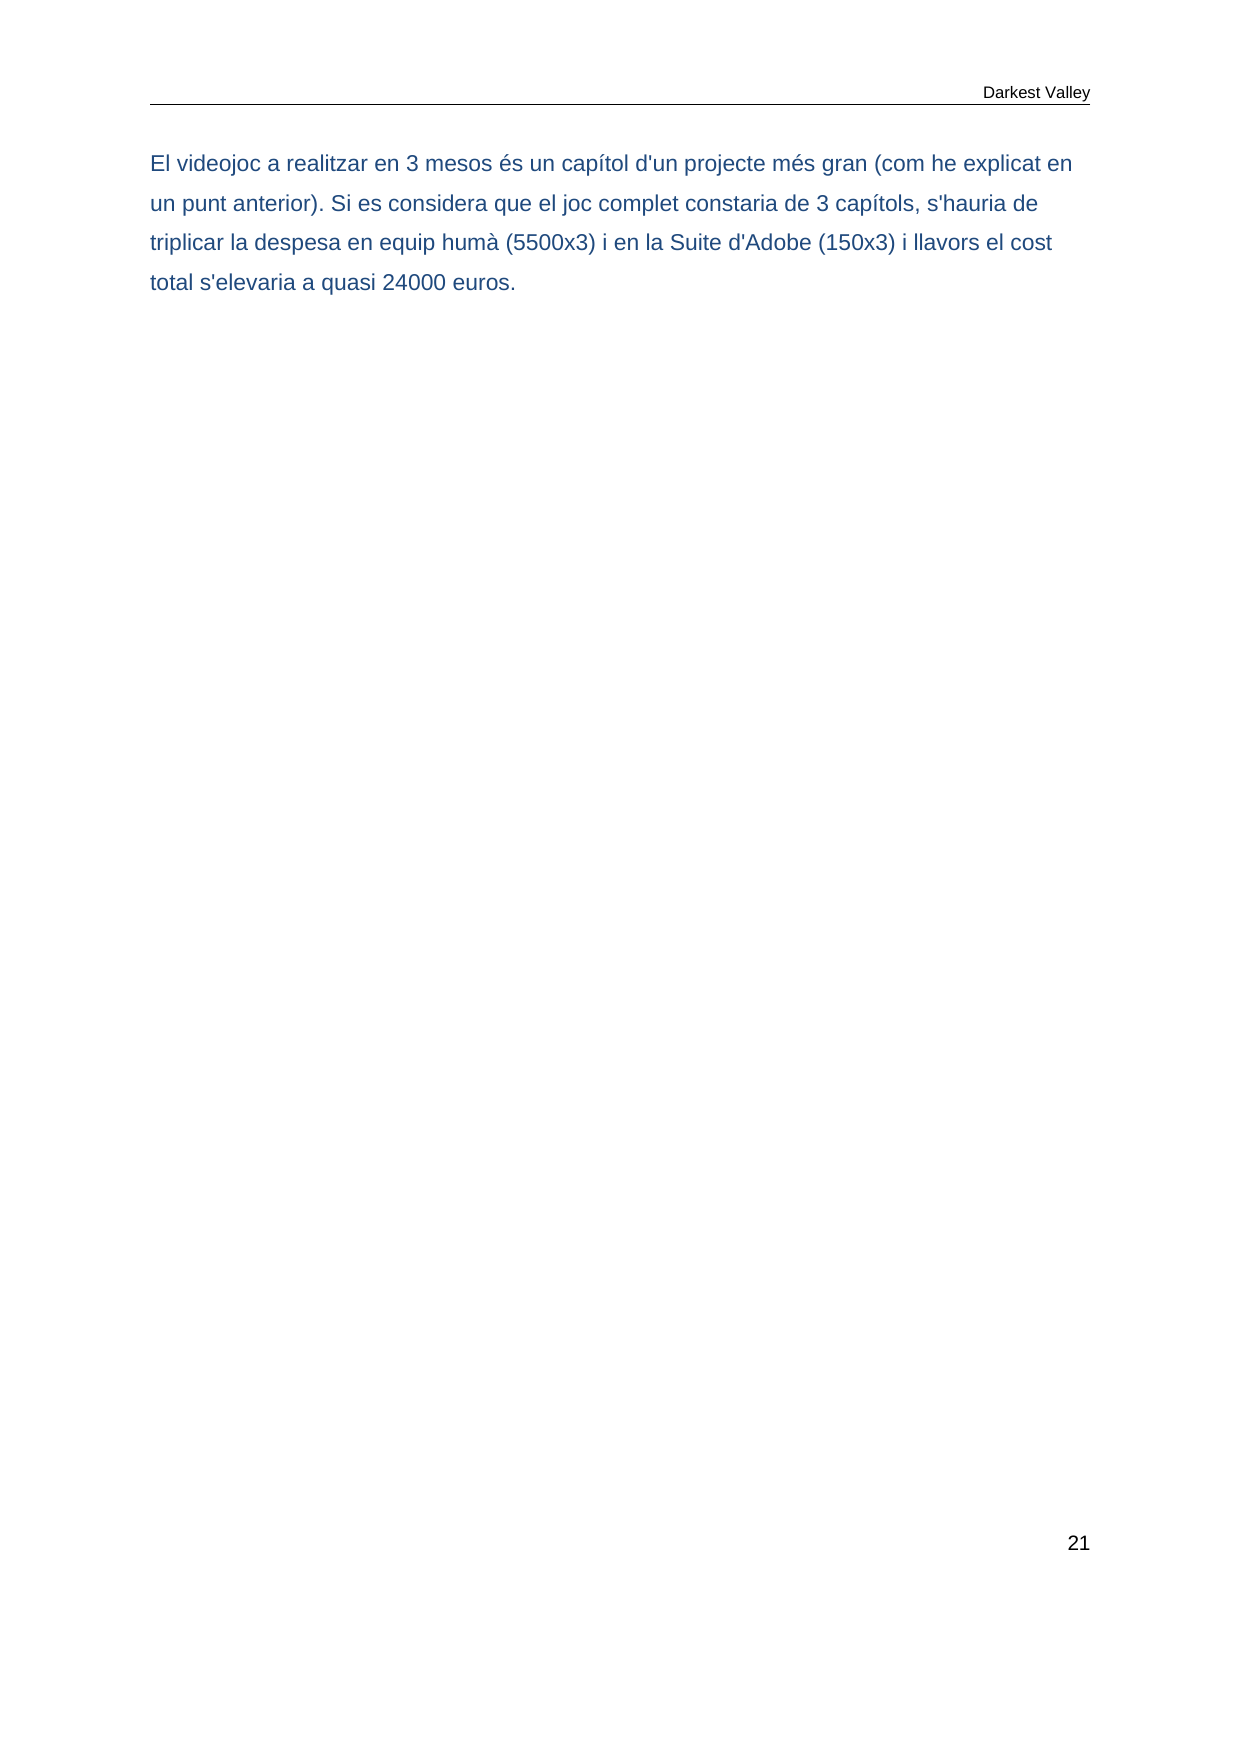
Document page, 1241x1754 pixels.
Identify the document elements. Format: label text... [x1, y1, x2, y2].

text El videojoc a realitzar en 3 mesos és un capítol d'un projecte més gran (com he explicat en un punt anterior). Si es considera que el joc complet constaria de 3 capítols, s'hauria de triplicar la despesa en equip humà (5500x3) i en la Suite d'Adobe (150x3) i llavors el cost total s'elevaria a quasi 24000 euros. [150, 150, 1090, 295]
